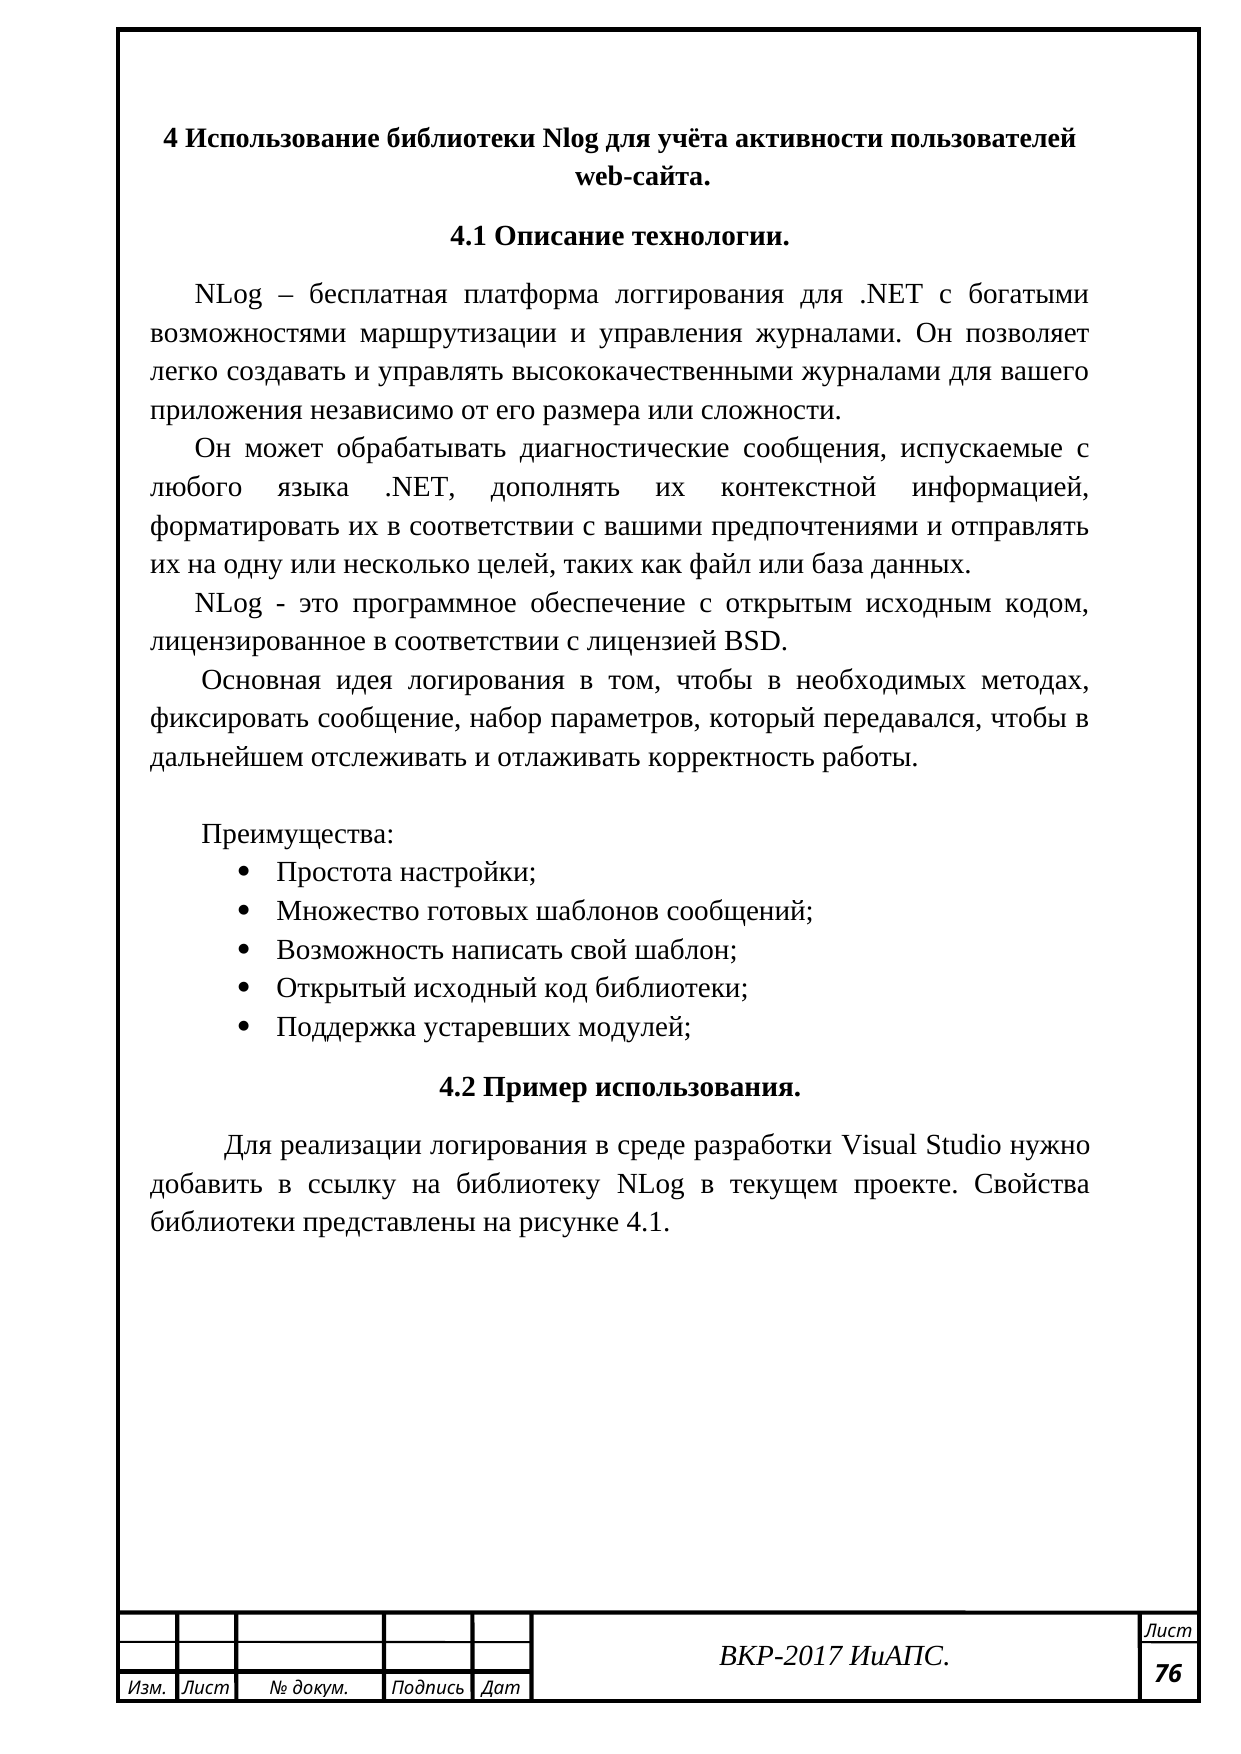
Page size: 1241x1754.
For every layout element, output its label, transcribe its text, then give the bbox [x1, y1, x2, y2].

list Основная идея логирования в том, чтобы в необходимых методах, фиксировать сообщение, набор параметров, который передавался, чтобы в дальнейшем отслеживать и отлаживать корректность работы. [150, 662, 1090, 772]
list Поддержка устаревших модулей; [239, 1009, 1090, 1043]
list Возможность написать свой шаблон; [239, 932, 1090, 966]
list Он может обрабатывать диагностические сообщения, испускаемые с любого языка .NET, дополнять их контекстной информацией, форматировать их в соответствии с вашими предпочтениями и отправлять их на одну или несколько целей, таких как файл или база данных. [150, 431, 1090, 580]
list Открытый исходный код библиотеки; [239, 971, 1090, 1004]
list Простота настройки; [239, 854, 1090, 888]
subtitle Описание технологии. [150, 218, 1090, 251]
list Множество готовых шаблонов сообщений; [239, 893, 1090, 927]
list NLog - это программное обеспечение с открытым исходным кодом, лицензированное в соответствии с лицензией BSD. [150, 585, 1090, 657]
list Преимущества: [150, 816, 1090, 849]
list Для реализации логирования в среде разработки Visual Studio нужно добавить в ссылку на библиотеку NLog в текущем проекте. Свойства библиотеки представлены на рисунке 4.1. [150, 1127, 1090, 1238]
subtitle Пример использования. [150, 1069, 1090, 1102]
subtitle Использование библиотеки Nlog для учёта активности пользователей web-сайта. [150, 120, 1090, 192]
list NLog – бесплатная платформа логгирования для .NET с богатыми возможностями маршрутизации и управления журналами. Он позволяет легко создавать и управлять высококачественными журналами для вашего приложения независимо от его размера или сложности. [150, 276, 1090, 426]
